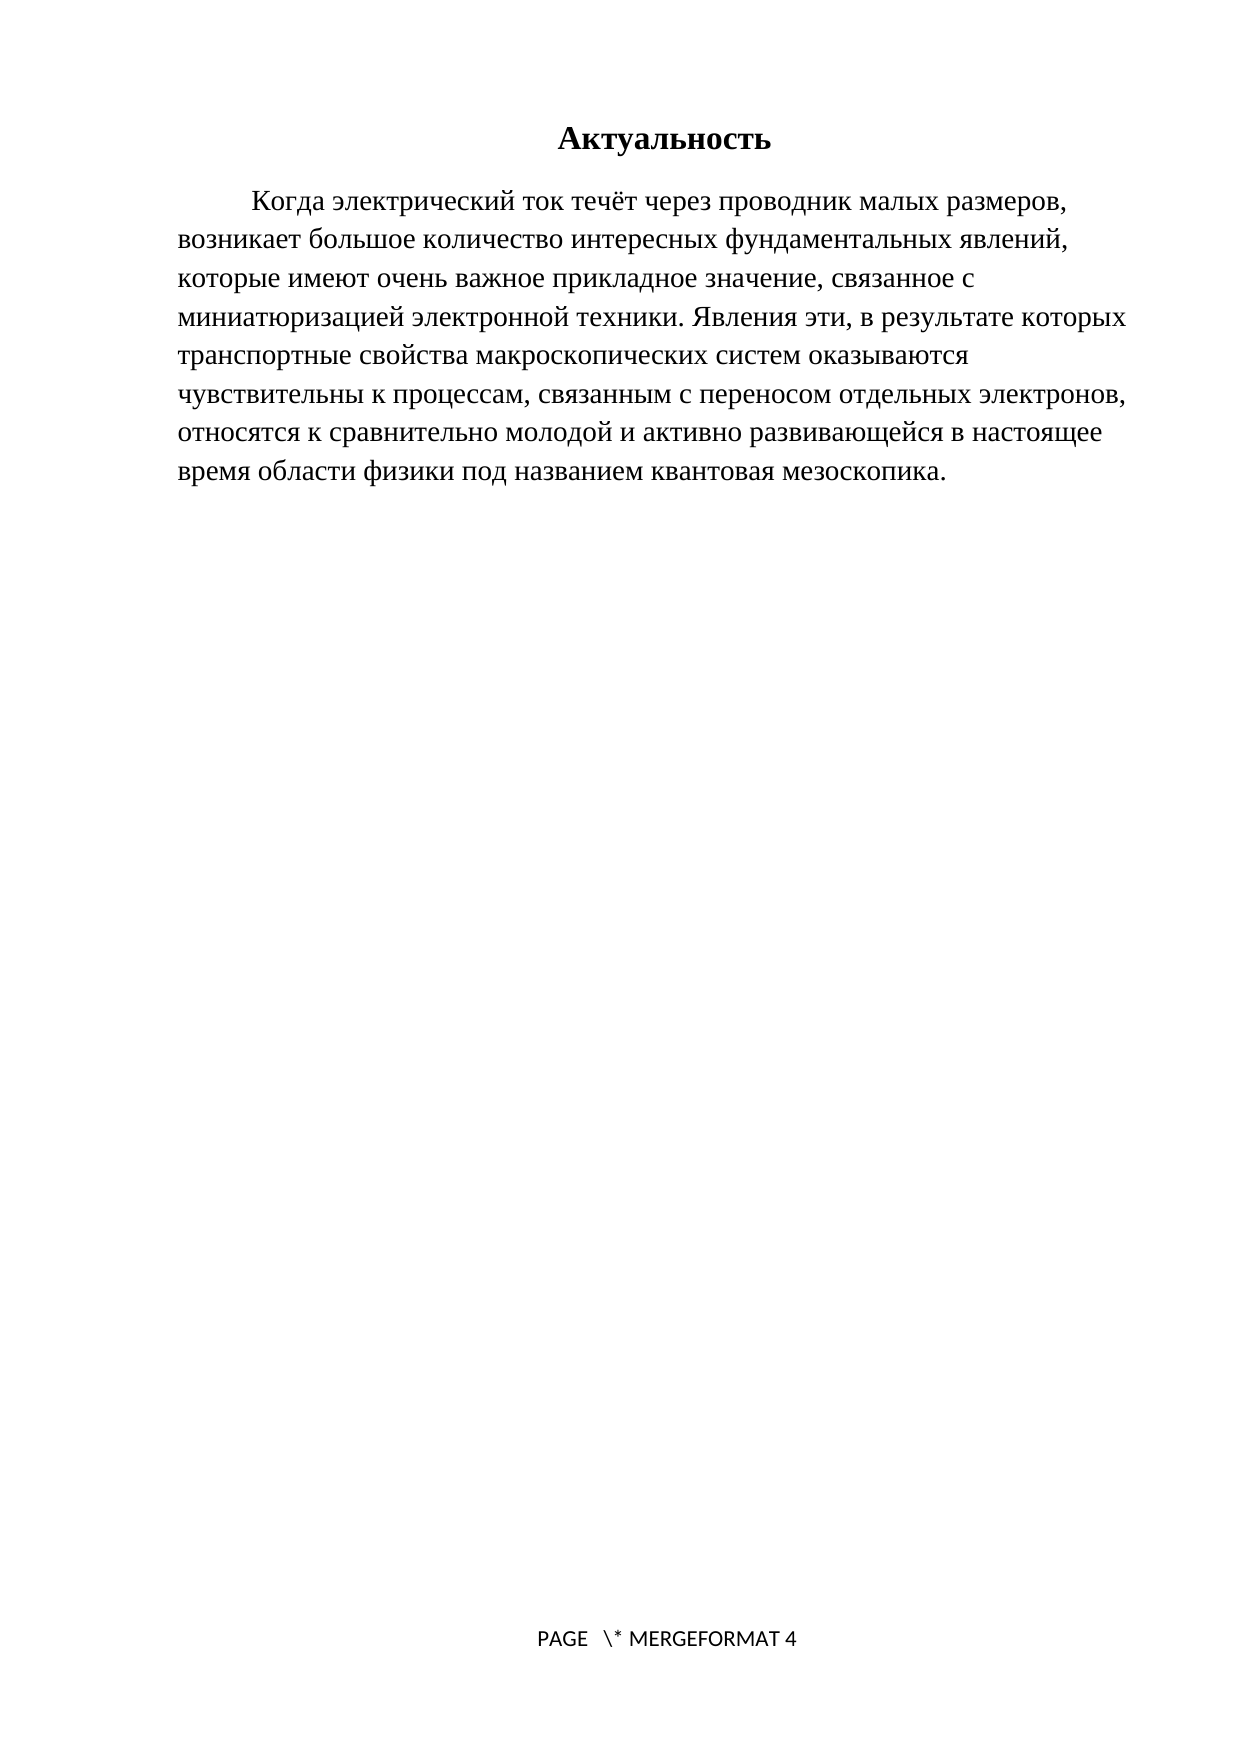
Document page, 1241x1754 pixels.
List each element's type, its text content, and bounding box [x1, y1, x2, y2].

text Когда электрический ток течёт через проводник малых размеров, возникает большое количество интересных фундаментальных явлений, которые имеют очень важное прикладное значение, связанное с миниатюризацией электронной техники. Явления эти, в результате которых транспортные свойства макроскопических систем оказываются чувствительны к процессам, связанным с переносом отдельных электронов, относятся к сравнительно молодой и активно развивающейся в настоящее время области физики под названием квантовая мезоскопика. [177, 183, 1152, 486]
text Актуальность [177, 118, 1152, 156]
